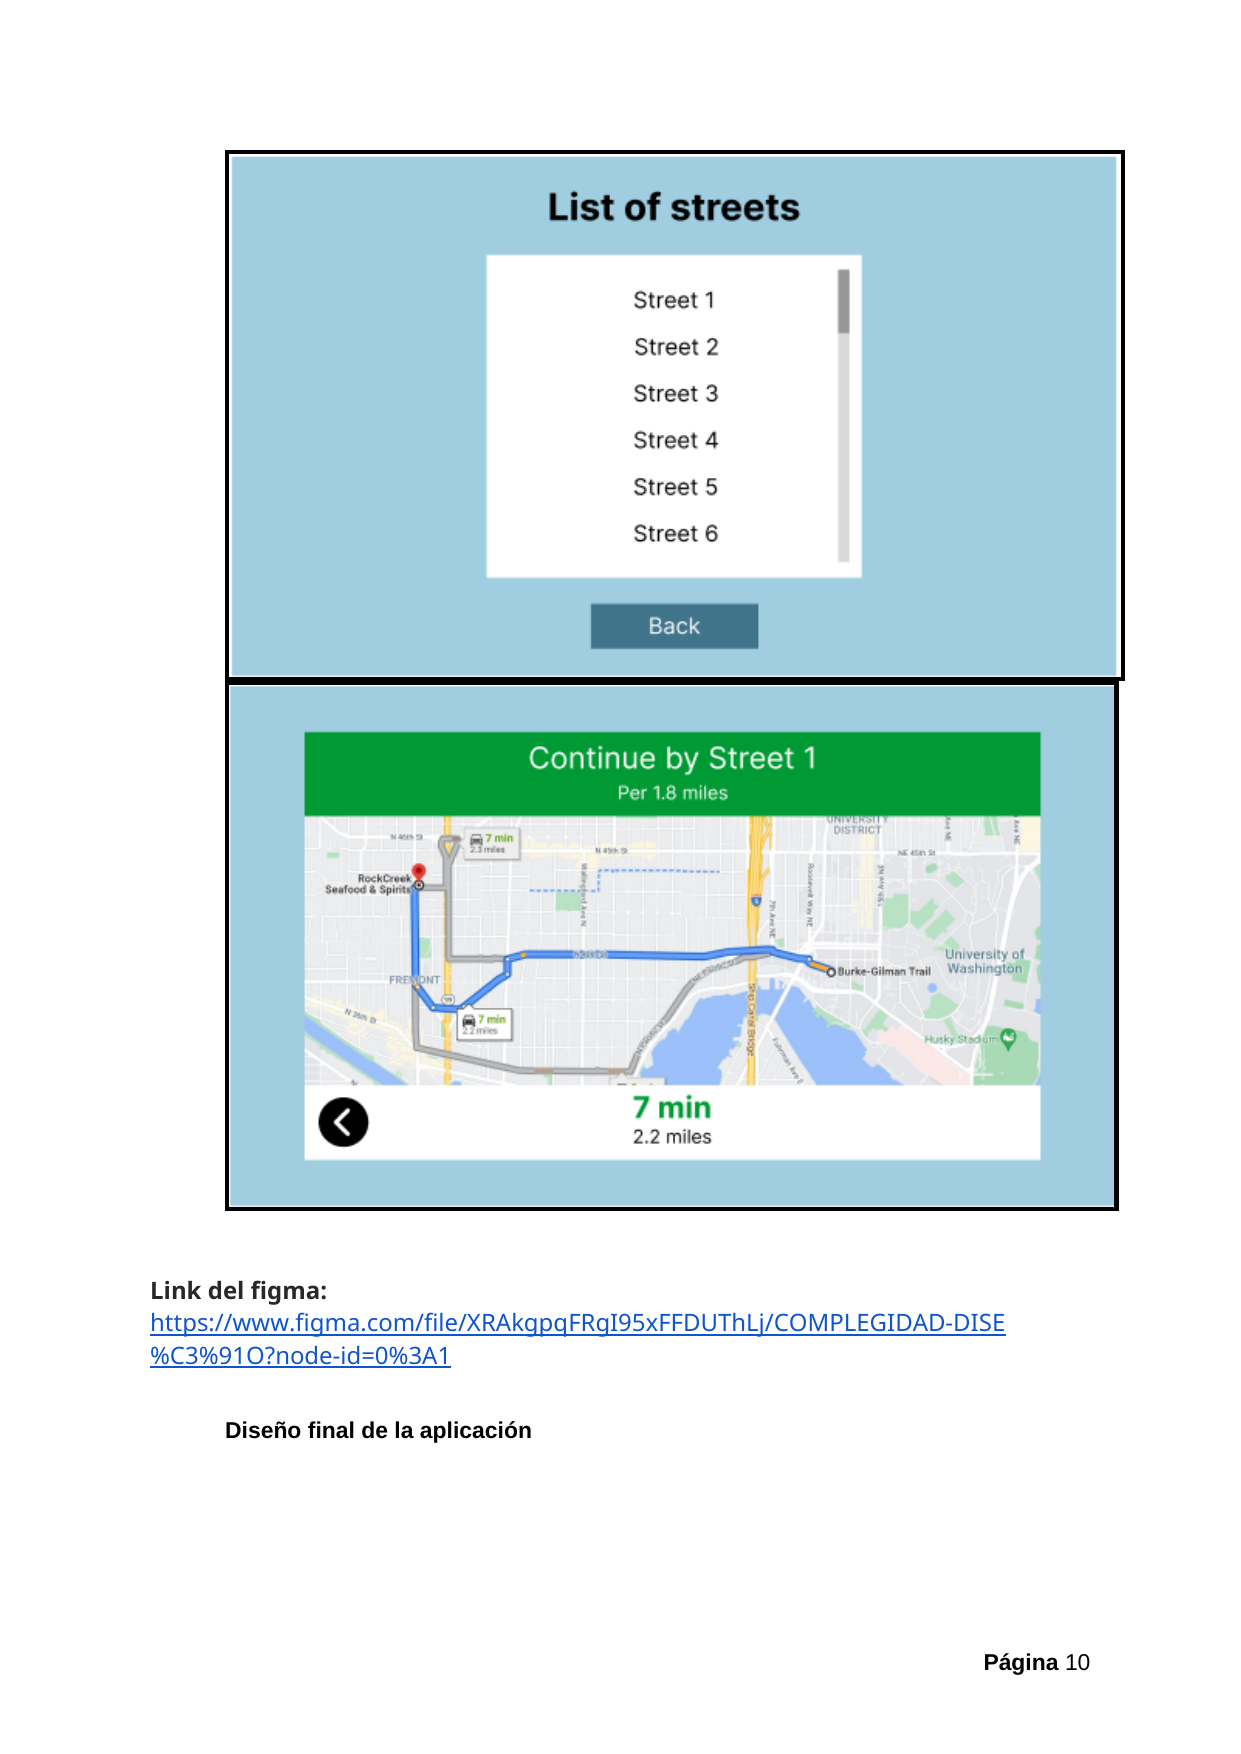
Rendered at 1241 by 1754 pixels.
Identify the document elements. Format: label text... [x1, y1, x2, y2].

picture [229, 154, 1121, 677]
text Diseño final de la aplicación [150, 1417, 1044, 1460]
text Link del figma: https://www.figma.com/file/XRAkgpqFRgI95xFFDUThLj/COMPLEGIDAD-DISE%C3%91O?node-id=0%3A1 [150, 1273, 1044, 1371]
picture [229, 685, 1114, 1207]
